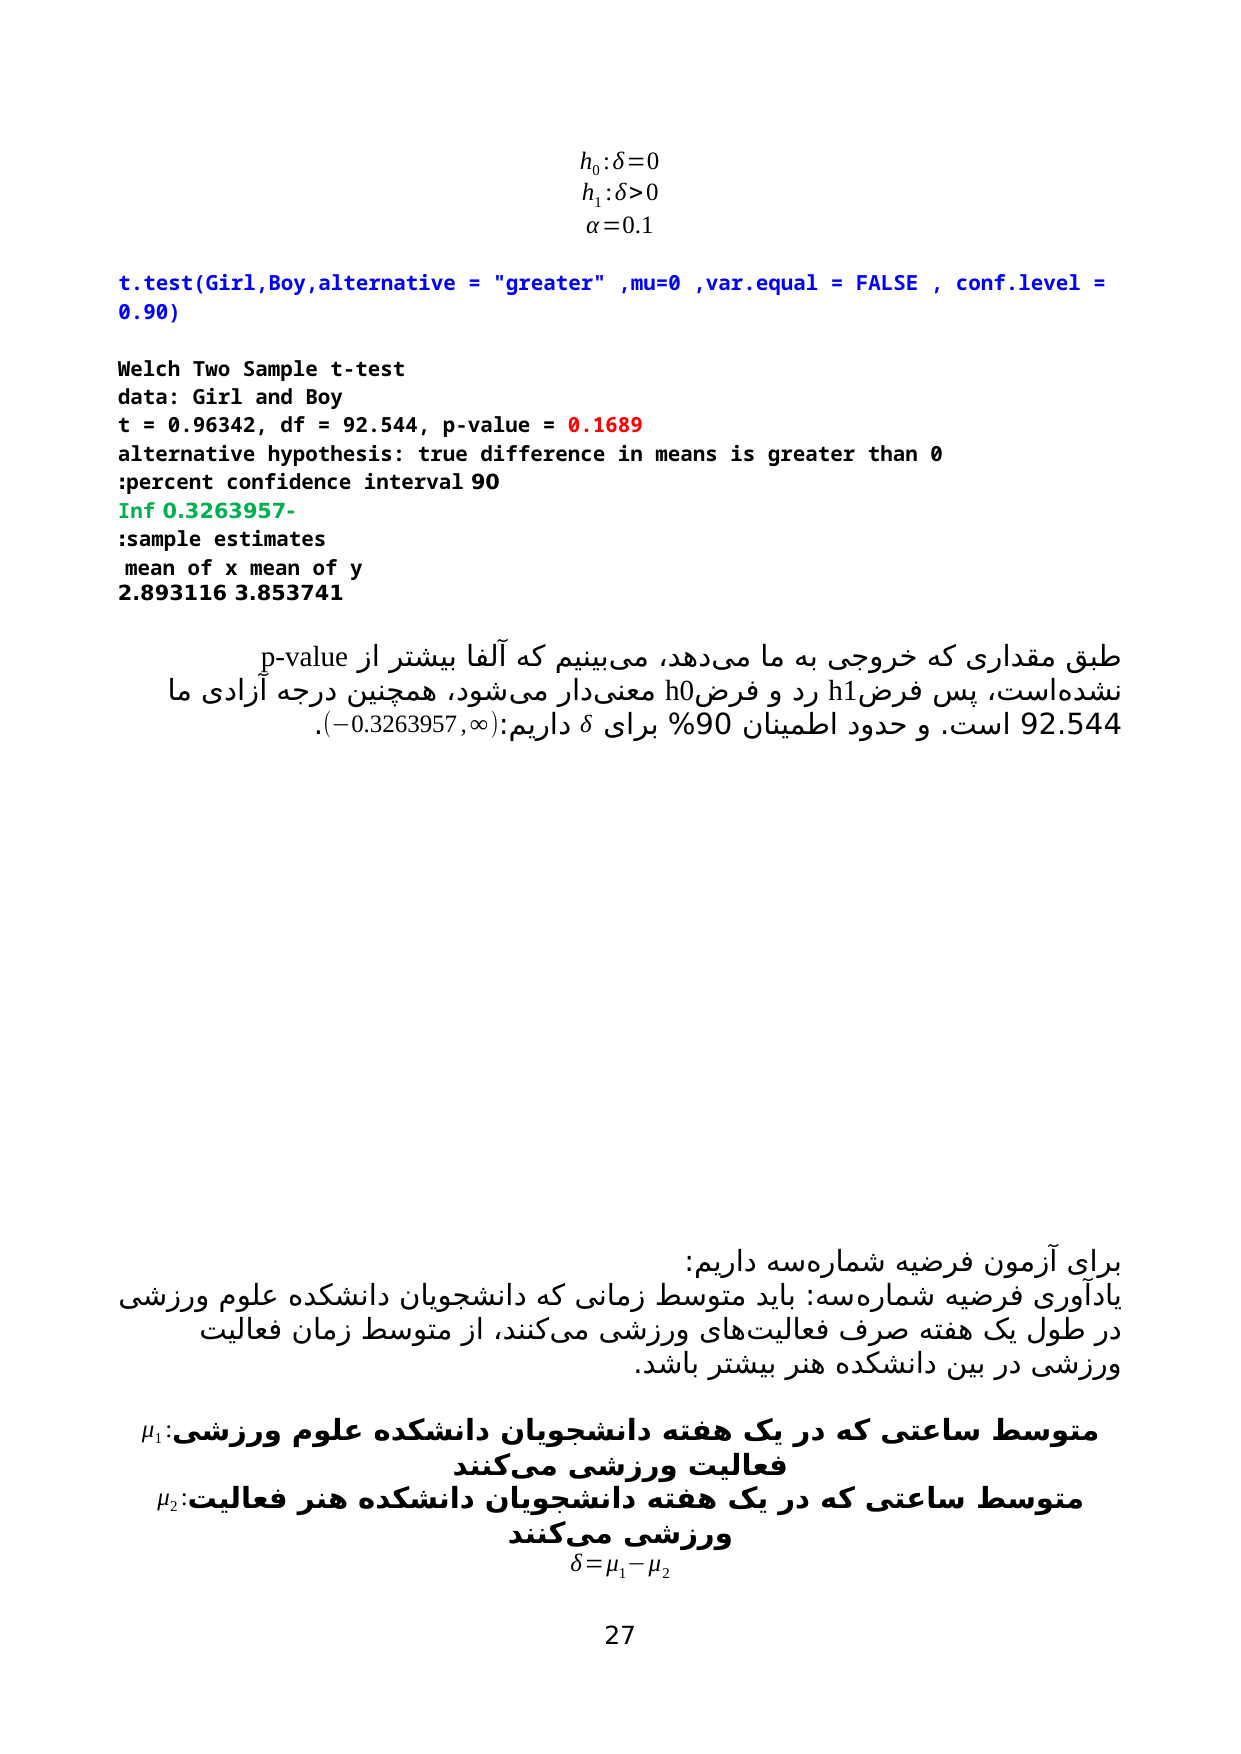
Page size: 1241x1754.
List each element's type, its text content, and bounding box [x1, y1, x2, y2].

text متوسط ساعتی که در یک هفته دانشجویان دانشکده هنر فعالیت ورزشی می‌کنند [118, 1482, 1122, 1550]
text متوسط ساعتی که در یک هفته دانشجویان دانشکده علوم ورزشی فعالیت ورزشی می‌کنند [118, 1414, 1122, 1482]
text alternative hypothesis: true difference in means is greater than 0 [118, 439, 1122, 467]
text -0.3263957 Inf [118, 496, 1122, 524]
text mean of x mean of y [118, 553, 1122, 581]
text یادآوری فرضیه شماره‌سه: باید متوسط زمانی که دانشجویان دانشکده علوم ورزشی در طول یک هفته صرف فعالیت‌های ورزشی می‌کنند، از متوسط زمان فعالیت ورزشی در بین دانشکده هنر بیشتر باشد. [118, 1278, 1122, 1380]
text 3.853741 2.893116 [118, 581, 1122, 605]
text sample estimates: [118, 524, 1122, 553]
text data: Girl and Boy [118, 382, 1122, 411]
text t.test(Girl,Boy,alternative = "greater" ,mu=0 ,var.equal = FALSE , conf.level = 0.90) [118, 268, 1122, 325]
text 90 percent confidence interval: [118, 467, 1122, 496]
text t = 0.96342, df = 92.544, p-value = 0.1689 [118, 411, 1122, 439]
text طبق مقداری که خروجی به ما می‌دهد، می‌بینیم که آلفا بیشتر از p-value نشده‌است، پس فرضh1 رد و فرضh0 معنی‌دار می‌شود، همچنین درجه آزادی ما 92.544 است. و حدود اطمینان 90% برای داریم:. [118, 639, 1122, 741]
text Welch Two Sample t-test [118, 354, 1122, 382]
text برای آزمون فرضیه شماره‌سه داریم: [118, 1244, 1122, 1278]
